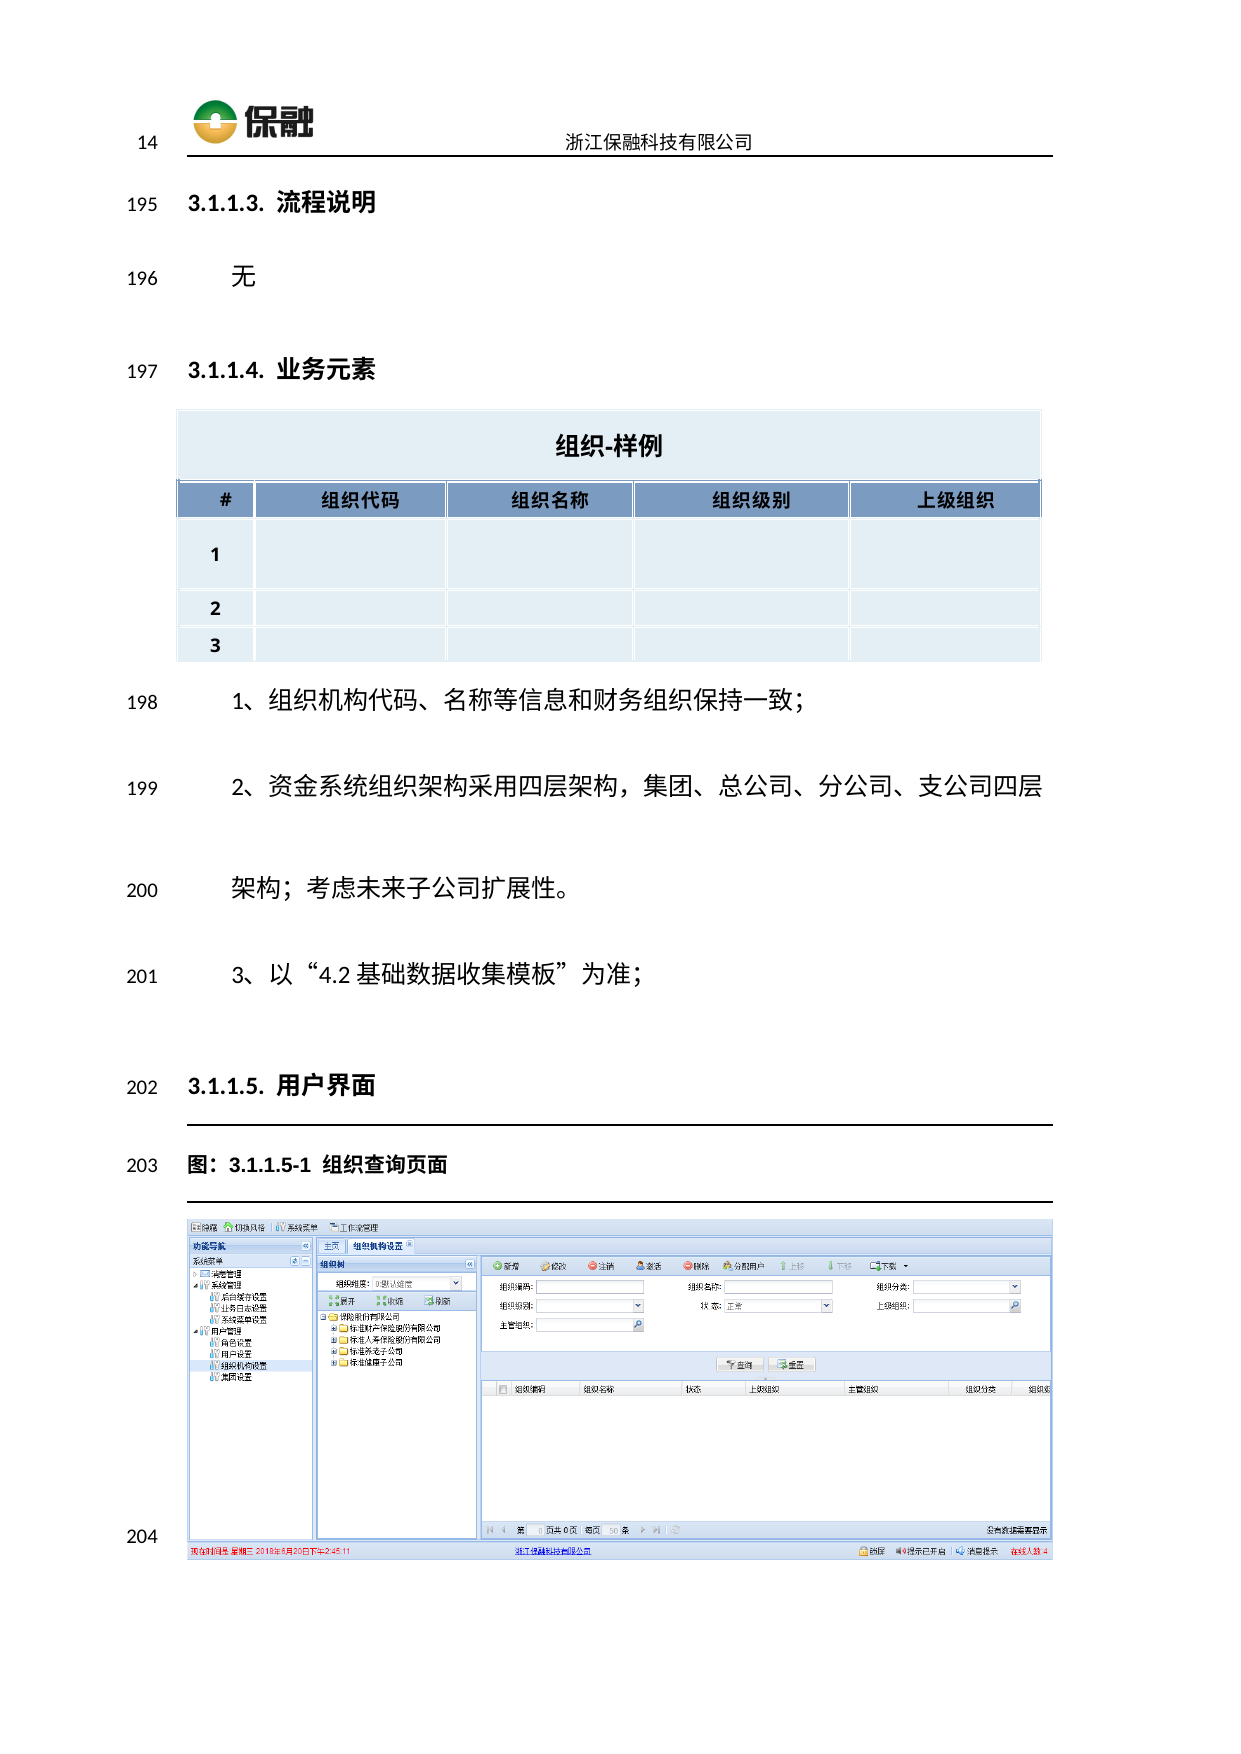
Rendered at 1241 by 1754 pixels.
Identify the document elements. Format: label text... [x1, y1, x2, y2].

table_header 组织-样例 [178, 411, 1040, 479]
text 1、组织机构代码、名称等信息和财务组织保持一致； [231, 665, 1053, 733]
table_cell [256, 591, 445, 625]
table_cell [851, 517, 1040, 588]
table_cell 组织名称 [448, 483, 632, 517]
text 无 [231, 241, 1053, 309]
subtitle 业务元素 [187, 334, 1053, 402]
table_cell [448, 591, 632, 625]
table_cell 3 [178, 625, 254, 662]
table_cell 1 [178, 517, 253, 588]
subtitle 流程说明 [187, 167, 1053, 235]
table_cell 2 [178, 588, 253, 625]
picture [187, 88, 321, 150]
table_cell # [176, 479, 254, 517]
table_cell 组织级别 [635, 483, 848, 517]
text 图：3.1.1.5-1 组织查询页面 [187, 1126, 1053, 1201]
subtitle 用户界面 [187, 1050, 1053, 1118]
table_cell [448, 520, 632, 588]
table_cell 上级组织 [849, 479, 1042, 517]
table_cell [635, 520, 848, 588]
table_cell [851, 588, 1040, 625]
text 3、以“4.2 基础数据收集模板”为准； [231, 939, 1053, 1007]
picture [187, 1219, 1053, 1560]
table_cell [635, 591, 848, 625]
table_cell [633, 628, 849, 662]
text 2、资金系统组织架构采用四层架构，集团、总公司、分公司、支公司四层架构；考虑未来子公司扩展性。 [231, 751, 1053, 921]
table_cell [849, 625, 1040, 662]
table_cell [446, 628, 633, 662]
table_cell 组织代码 [256, 483, 445, 517]
table_cell [256, 520, 445, 588]
table_cell [255, 628, 446, 662]
